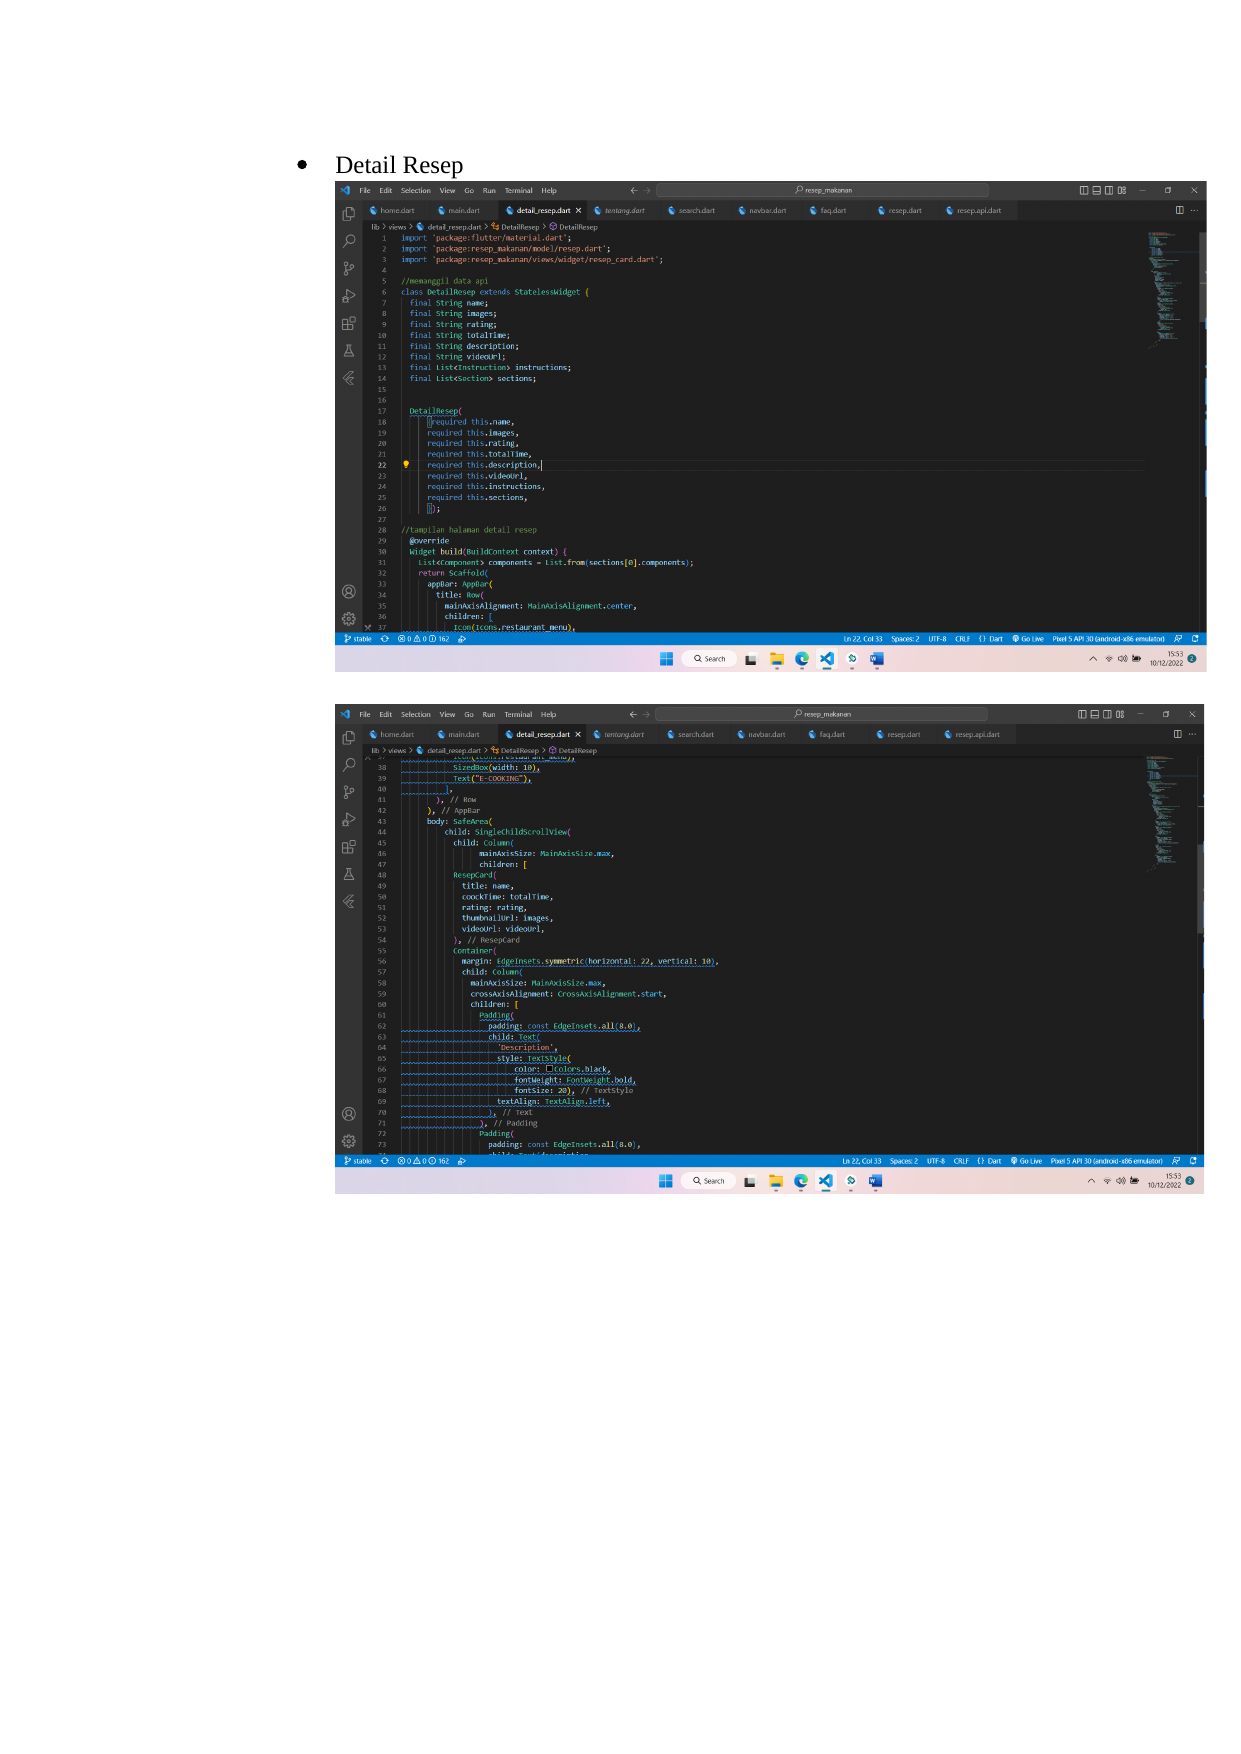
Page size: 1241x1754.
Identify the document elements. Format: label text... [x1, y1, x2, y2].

picture [335, 704, 1205, 1194]
list Detail Resep [298, 150, 1090, 179]
picture [335, 181, 1207, 672]
